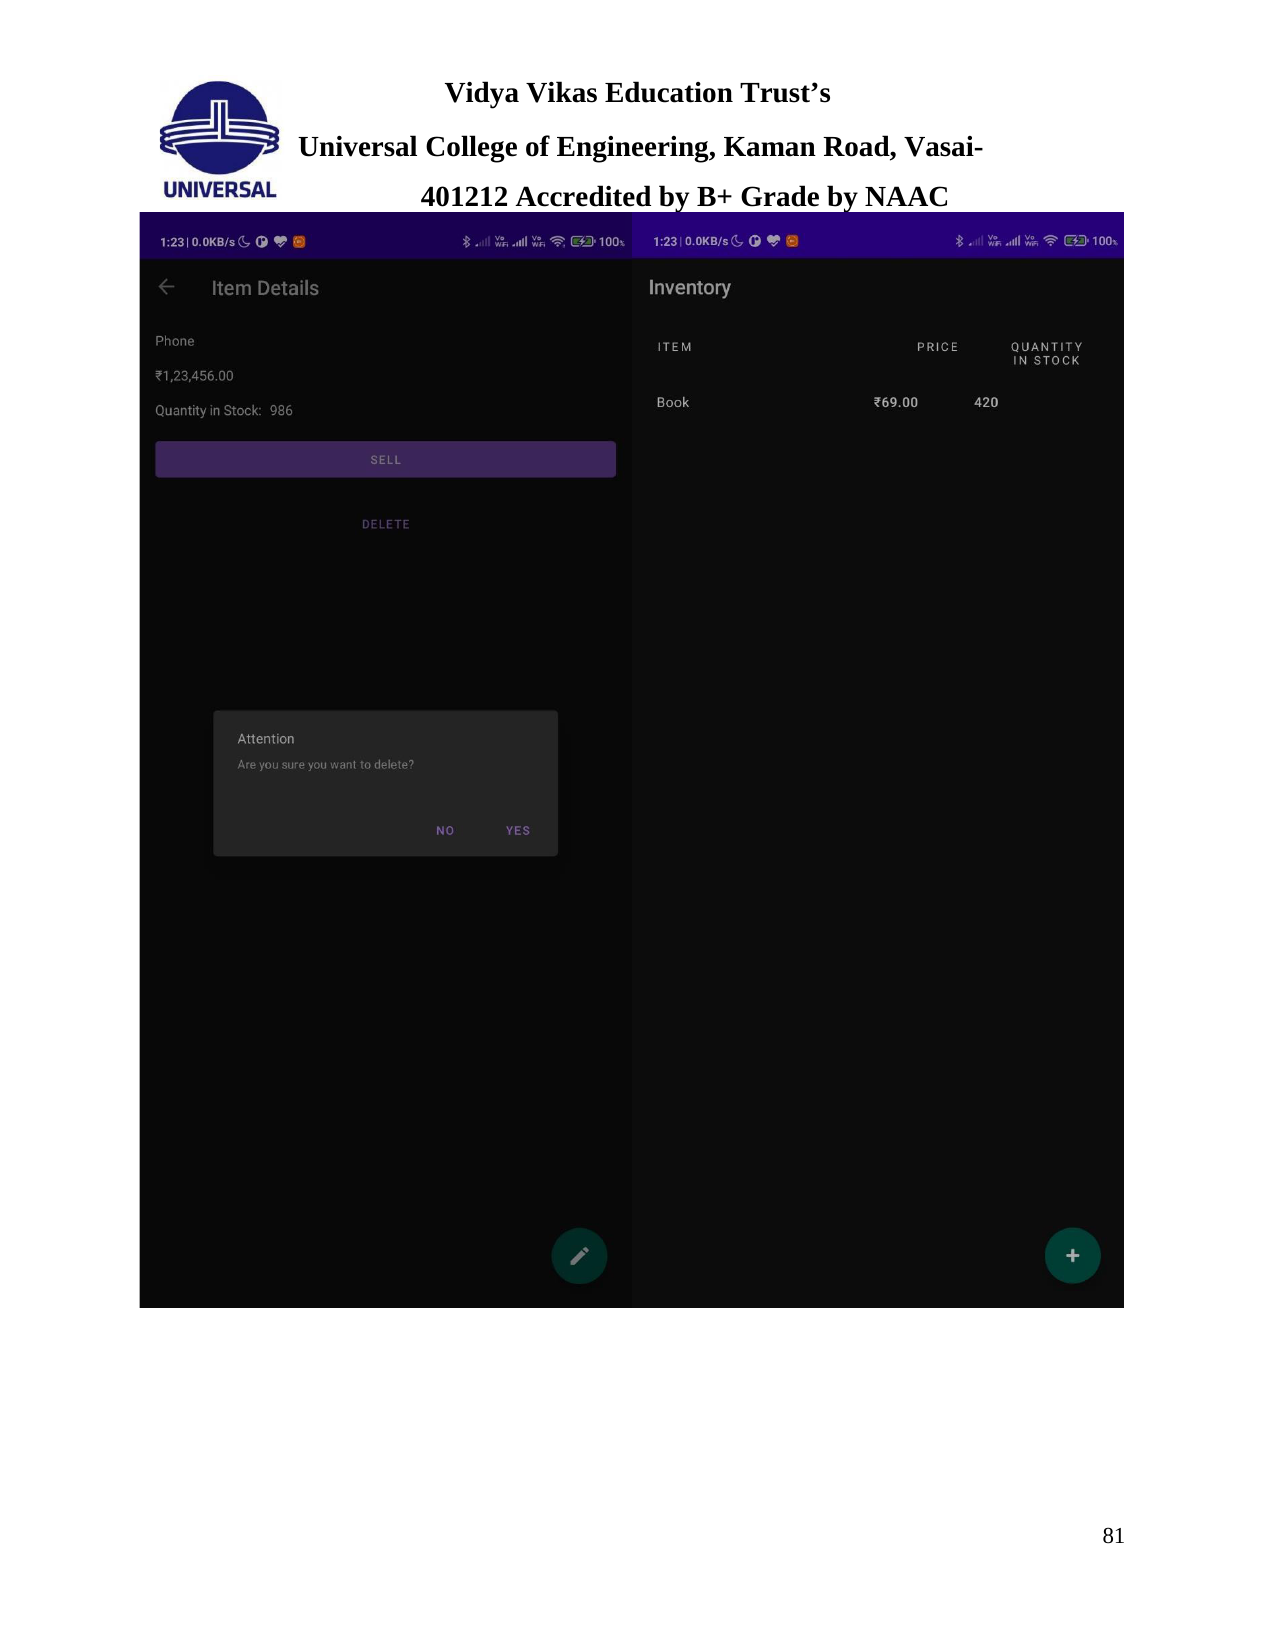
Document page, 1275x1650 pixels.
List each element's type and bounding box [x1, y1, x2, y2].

picture [159, 75, 285, 200]
picture [139, 212, 1124, 1308]
